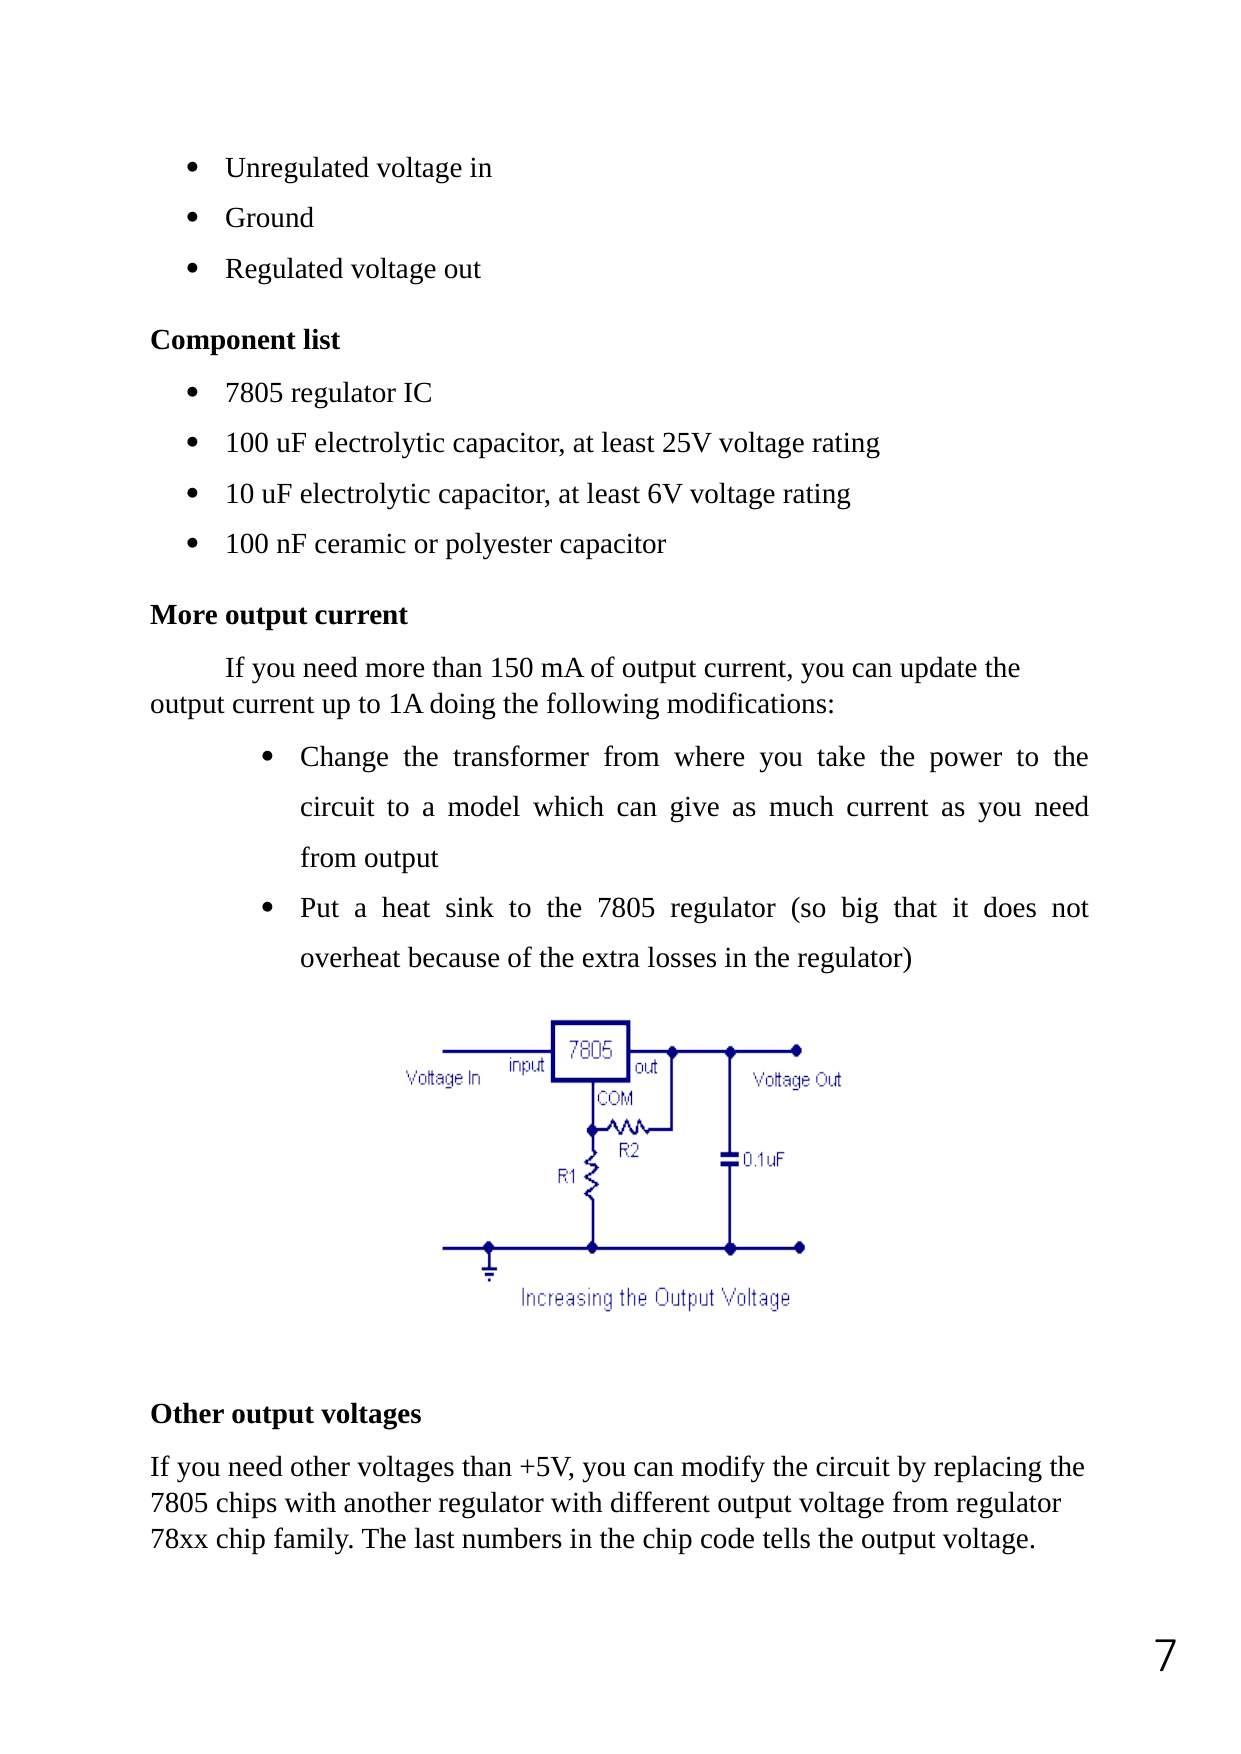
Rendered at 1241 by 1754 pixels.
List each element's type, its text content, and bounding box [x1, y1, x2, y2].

list Regulated voltage out [187, 251, 1090, 284]
list Put a heat sink to the 7805 regulator (so big that it does not overheat because of the extra losses in the regulator) [262, 890, 1090, 974]
list 7805 regulator IC [187, 375, 1090, 408]
list Change the transformer from where you take the power to the circuit to a model which can give as much current as you need from output [262, 739, 1090, 873]
text If you need more than 150 mA of output current, you can update the output current up to 1A doing the following modifications: [150, 650, 1090, 720]
text Other output voltages [150, 1396, 1090, 1429]
list 100 uF electrolytic capacitor, at least 25V voltage rating [187, 425, 1090, 459]
list 10 uF electrolytic capacitor, at least 6V voltage rating [187, 476, 1090, 509]
text Component list [150, 322, 1090, 356]
list Ground [187, 200, 1090, 234]
picture [375, 1011, 865, 1325]
text More output current [150, 597, 1090, 631]
list Unregulated voltage in [187, 150, 1090, 184]
list 100 nF ceramic or polyester capacitor [187, 526, 1090, 560]
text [150, 1449, 1090, 1554]
